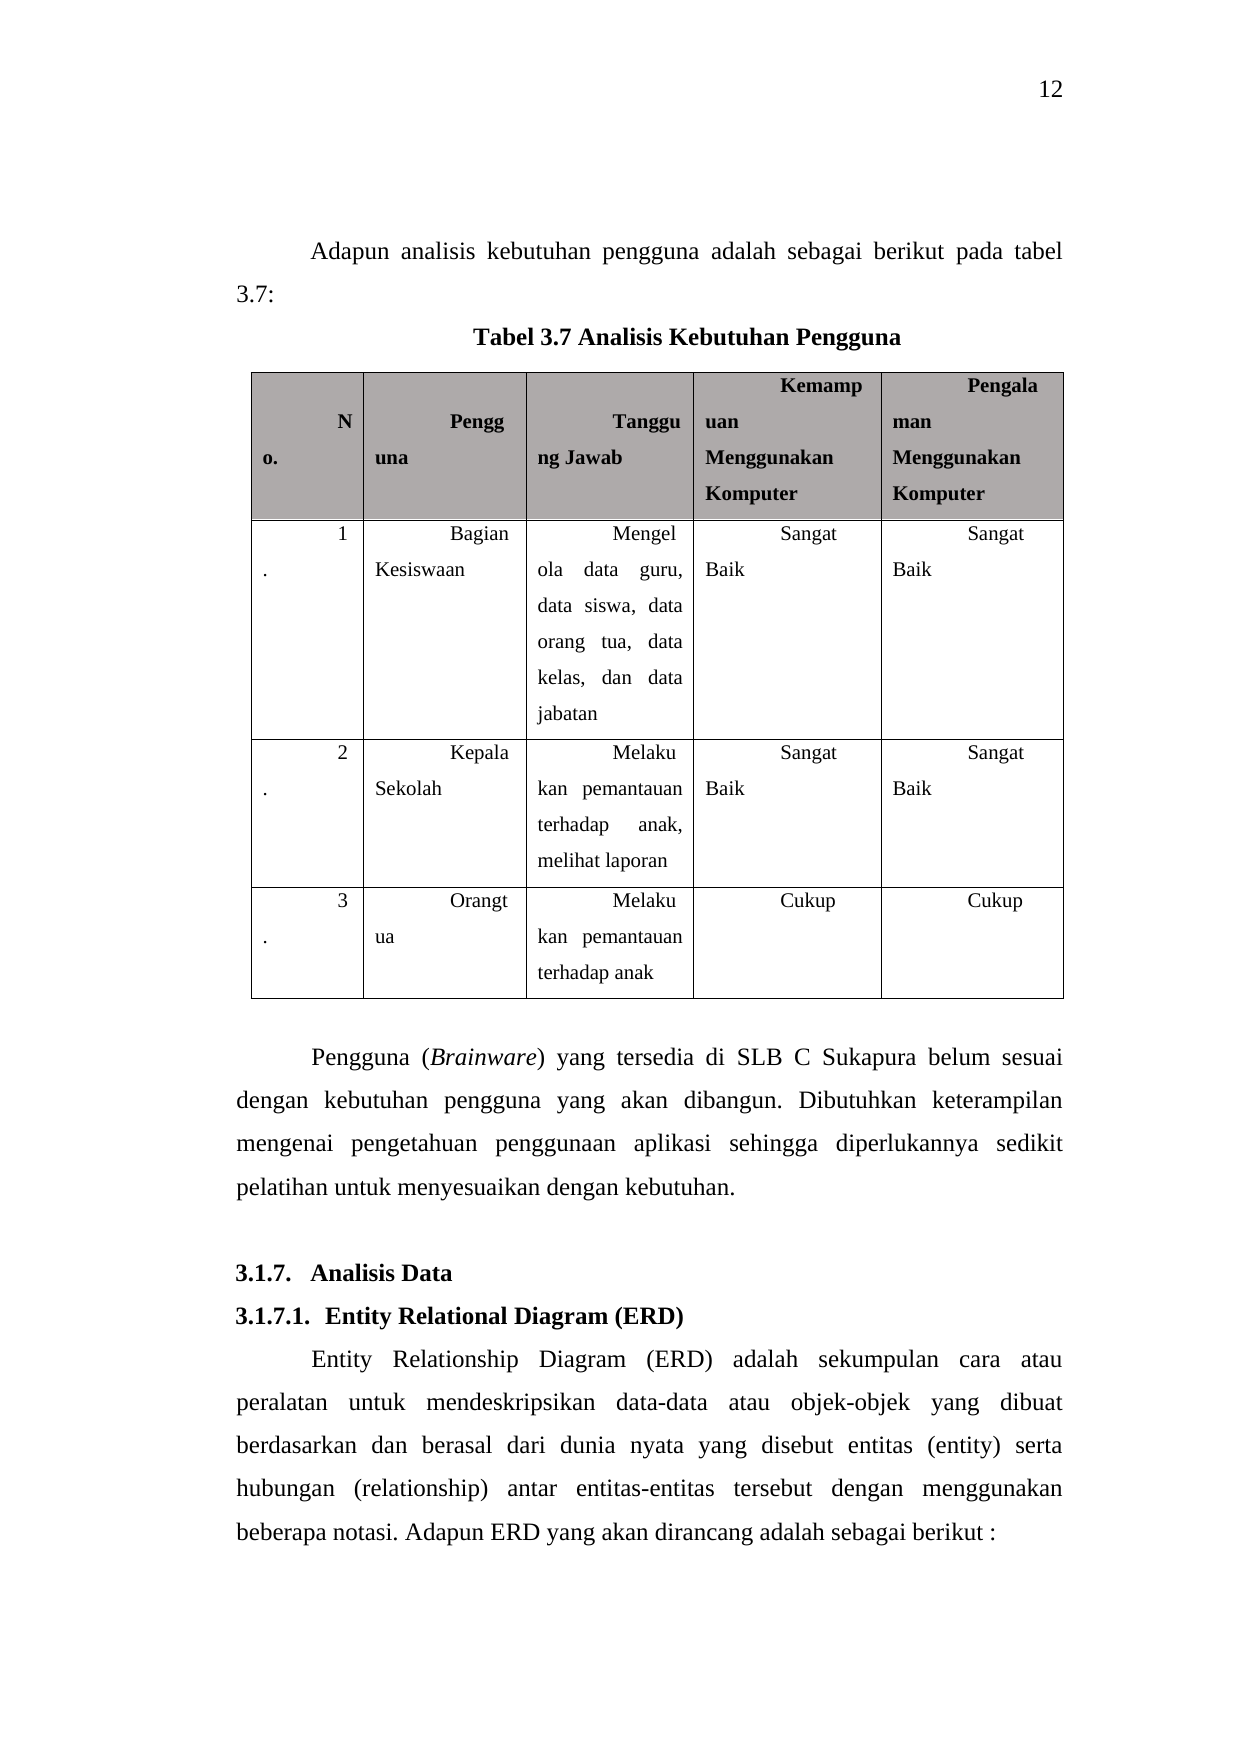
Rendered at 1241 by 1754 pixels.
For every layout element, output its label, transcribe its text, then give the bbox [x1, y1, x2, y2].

text Adapun analisis kebutuhan pengguna adalah sebagai berikut pada tabel 3.7: [236, 236, 1063, 308]
table_cell Melakukan pemantauan terhadap anak, melihat laporan [527, 740, 693, 887]
table_cell Cukup [694, 888, 881, 998]
table_header Kemampuan Menggunakan Komputer [694, 373, 881, 519]
subtitle Analisis Data [235, 1258, 1063, 1287]
table_cell Sangat Baik [882, 521, 1063, 739]
table_cell 1. [252, 521, 363, 739]
table_cell Mengelola data guru, data siswa, data orang tua, data kelas, dan data jabatan [527, 521, 693, 739]
table_cell Bagian Kesiswaan [364, 521, 526, 739]
text Entity Relationship Diagram (ERD) adalah sekumpulan cara atau peralatan untuk mendeskripsikan data-data atau objek-objek yang dibuat berdasarkan dan berasal dari dunia nyata yang disebut entitas (entity) serta hubungan (relationship) antar entitas-entitas tersebut dengan menggunakan beberapa notasi. Adapun ERD yang akan dirancang adalah sebagai berikut : [236, 1344, 1063, 1545]
table_cell 3. [252, 888, 363, 998]
table_cell Orangtua [364, 888, 526, 998]
table_cell Sangat Baik [694, 740, 881, 887]
table_header Pengguna [364, 373, 526, 519]
table_cell 2. [252, 740, 363, 887]
table_cell Cukup [882, 888, 1063, 998]
table_header No. [252, 373, 363, 519]
table_header Pengalaman Menggunakan Komputer [882, 373, 1063, 519]
text Pengguna (Brainware) yang tersedia di SLB C Sukapura belum sesuai dengan kebutuhan pengguna yang akan dibangun. Dibutuhkan keterampilan mengenai pengetahuan penggunaan aplikasi sehingga diperlukannya sedikit pelatihan untuk menyesuaikan dengan kebutuhan. [236, 1042, 1063, 1200]
text Tabel 3.7 Analisis Kebutuhan Pengguna [236, 322, 1063, 351]
subtitle Entity Relational Diagram (ERD) [235, 1301, 1063, 1330]
table_cell Sangat Baik [882, 740, 1063, 887]
table_cell Sangat Baik [694, 521, 881, 739]
table_cell Melakukan pemantauan terhadap anak [527, 888, 693, 998]
table_header Tanggung Jawab [527, 373, 693, 519]
table_cell Kepala Sekolah [364, 740, 526, 887]
